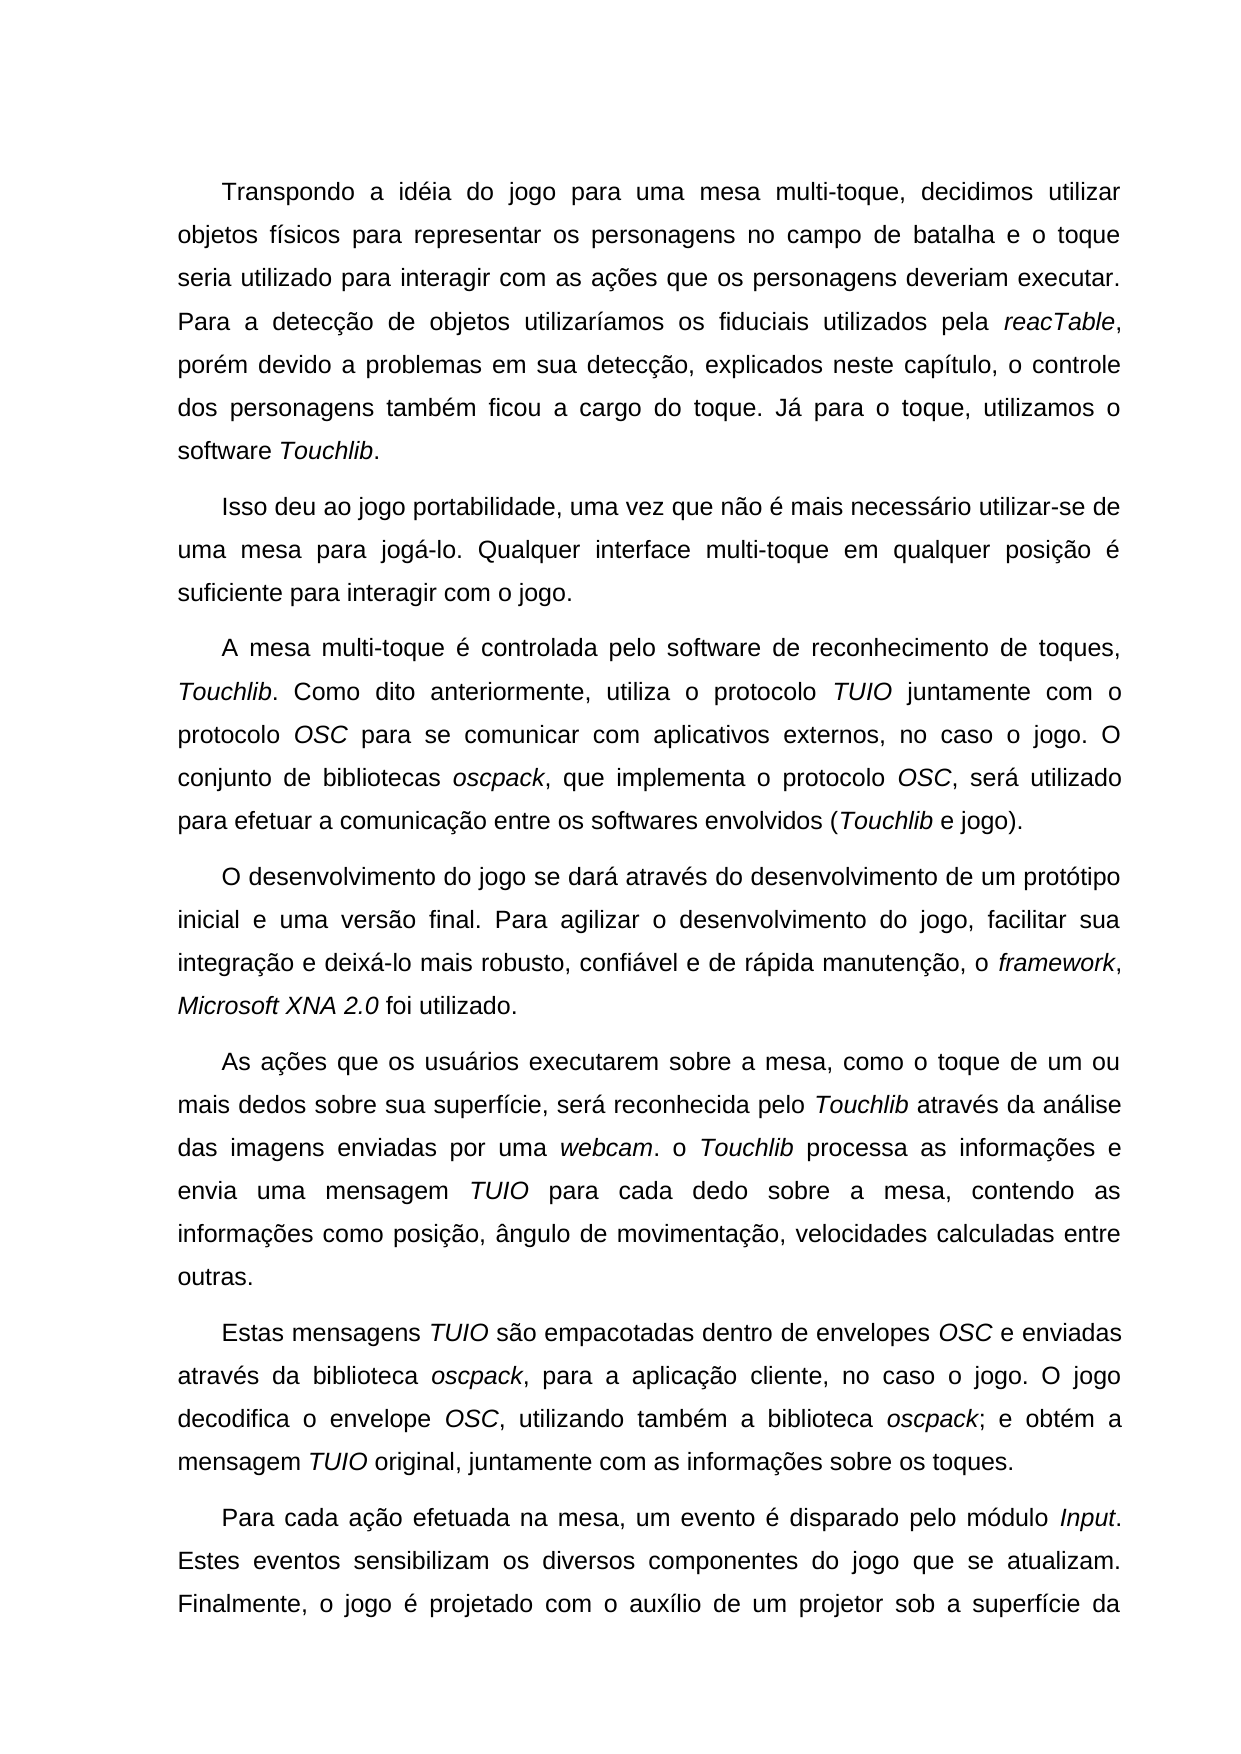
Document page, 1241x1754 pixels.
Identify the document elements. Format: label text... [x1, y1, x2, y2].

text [177, 1503, 1122, 1618]
text Estas mensagens TUIO são empacotadas dentro de envelopes OSC e enviadas através da biblioteca oscpack, para a aplicação cliente, no caso o jogo. O jogo decodifica o envelope OSC, utilizando também a biblioteca oscpack; e obtém a mensagem TUIO original, juntamente com as informações sobre os toques. [177, 1318, 1122, 1476]
text O desenvolvimento do jogo se dará através do desenvolvimento de um protótipo inicial e uma versão final. Para agilizar o desenvolvimento do jogo, facilitar sua integração e deixá-lo mais robusto, confiável e de rápida manutenção, o framework, Microsoft XNA 2.0 foi utilizado. [177, 862, 1122, 1020]
text As ações que os usuários executarem sobre a mesa, como o toque de um ou mais dedos sobre sua superfície, será reconhecida pelo Touchlib através da análise das imagens enviadas por uma webcam. o Touchlib processa as informações e envia uma mensagem TUIO para cada dedo sobre a mesa, contendo as informações como posição, ângulo de movimentação, velocidades calculadas entre outras. [177, 1047, 1122, 1291]
text A mesa multi-toque é controlada pelo software de reconhecimento de toques, Touchlib. Como dito anteriormente, utiliza o protocolo TUIO juntamente com o protocolo OSC para se comunicar com aplicativos externos, no caso o jogo. O conjunto de bibliotecas oscpack, que implementa o protocolo OSC, será utilizado para efetuar a comunicação entre os softwares envolvidos (Touchlib e jogo). [177, 633, 1122, 835]
text Isso deu ao jogo portabilidade, uma vez que não é mais necessário utilizar-se de uma mesa para jogá-lo. Qualquer interface multi-toque em qualquer posição é suficiente para interagir com o jogo. [177, 492, 1122, 607]
text Transpondo a idéia do jogo para uma mesa multi-toque, decidimos utilizar objetos físicos para representar os personagens no campo de batalha e o toque seria utilizado para interagir com as ações que os personagens deveriam executar. Para a detecção de objetos utilizaríamos os fiduciais utilizados pela reacTable, porém devido a problemas em sua detecção, explicados neste capítulo, o controle dos personagens também ficou a cargo do toque. Já para o toque, utilizamos o software Touchlib. [177, 177, 1122, 465]
